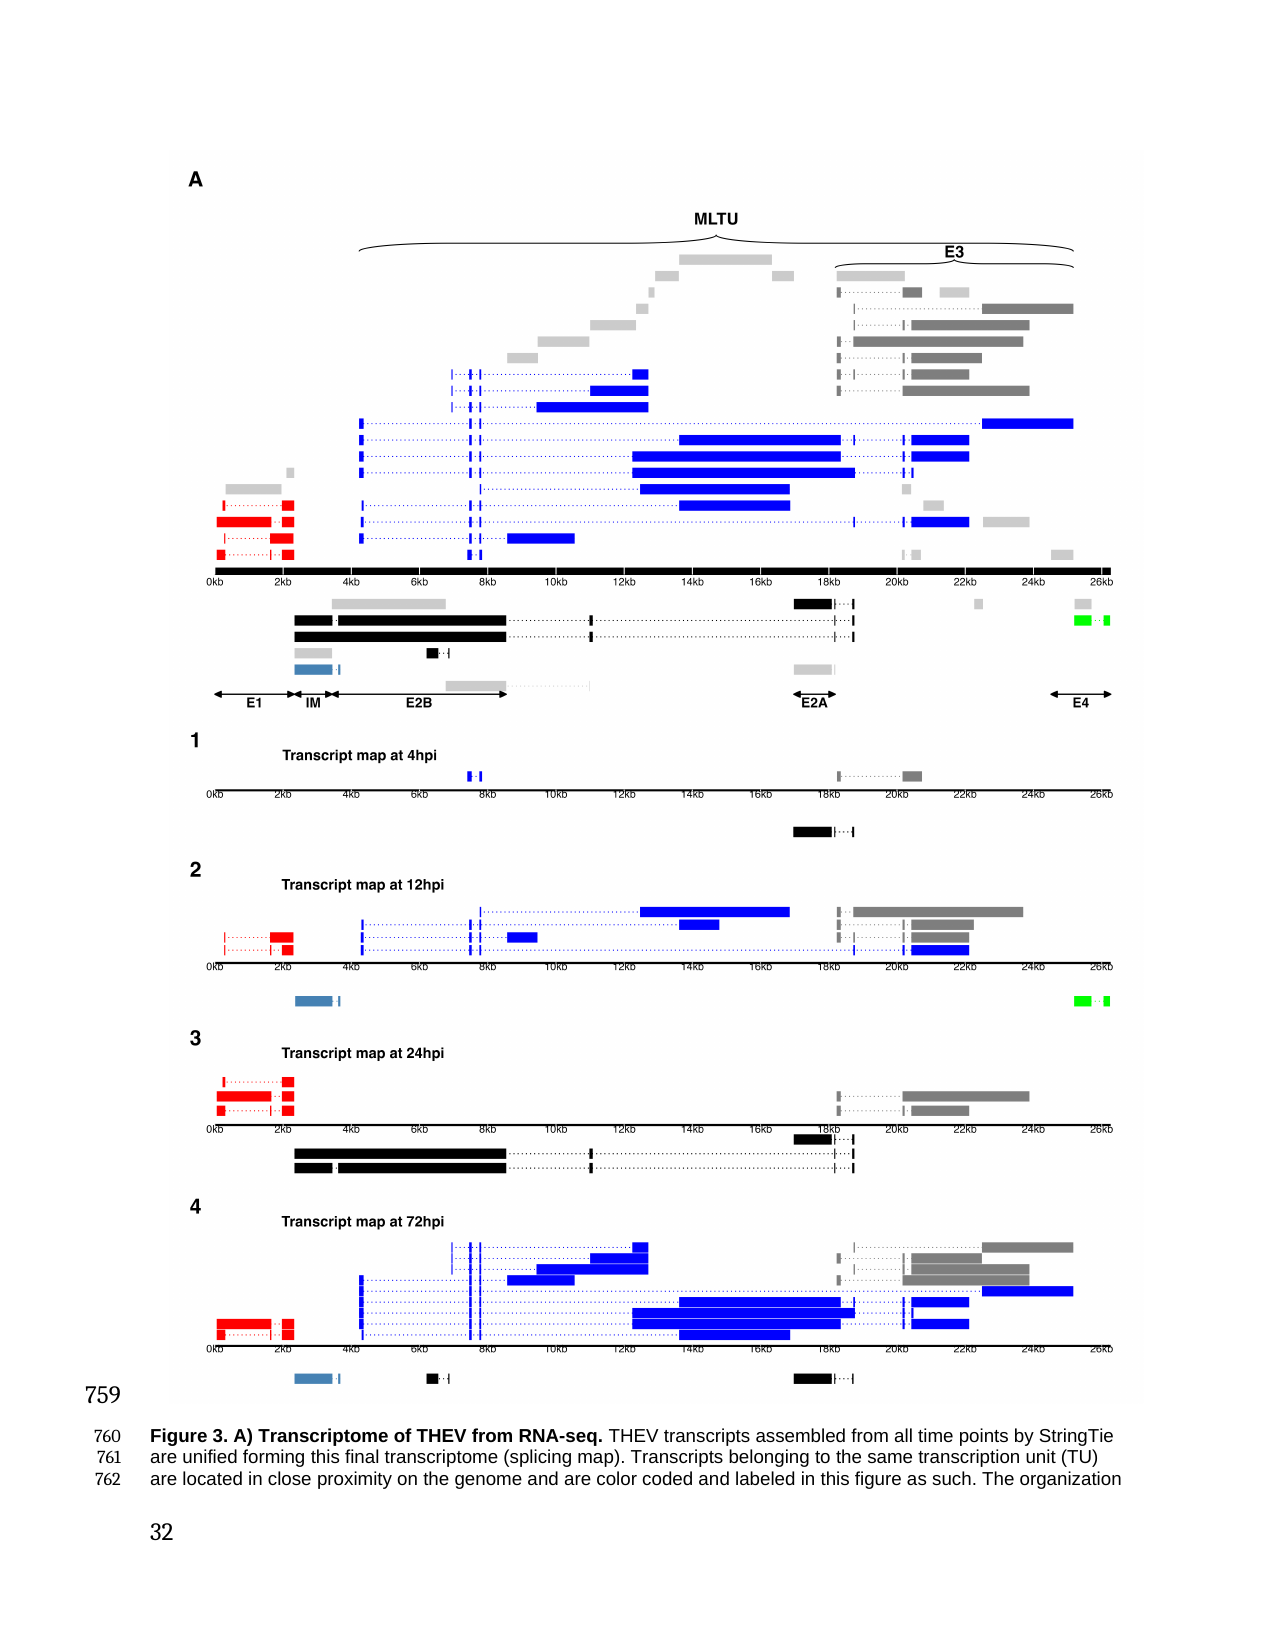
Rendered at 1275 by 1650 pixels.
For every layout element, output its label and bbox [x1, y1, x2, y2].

text [150, 1424, 1125, 1489]
picture [168, 150, 1144, 1404]
